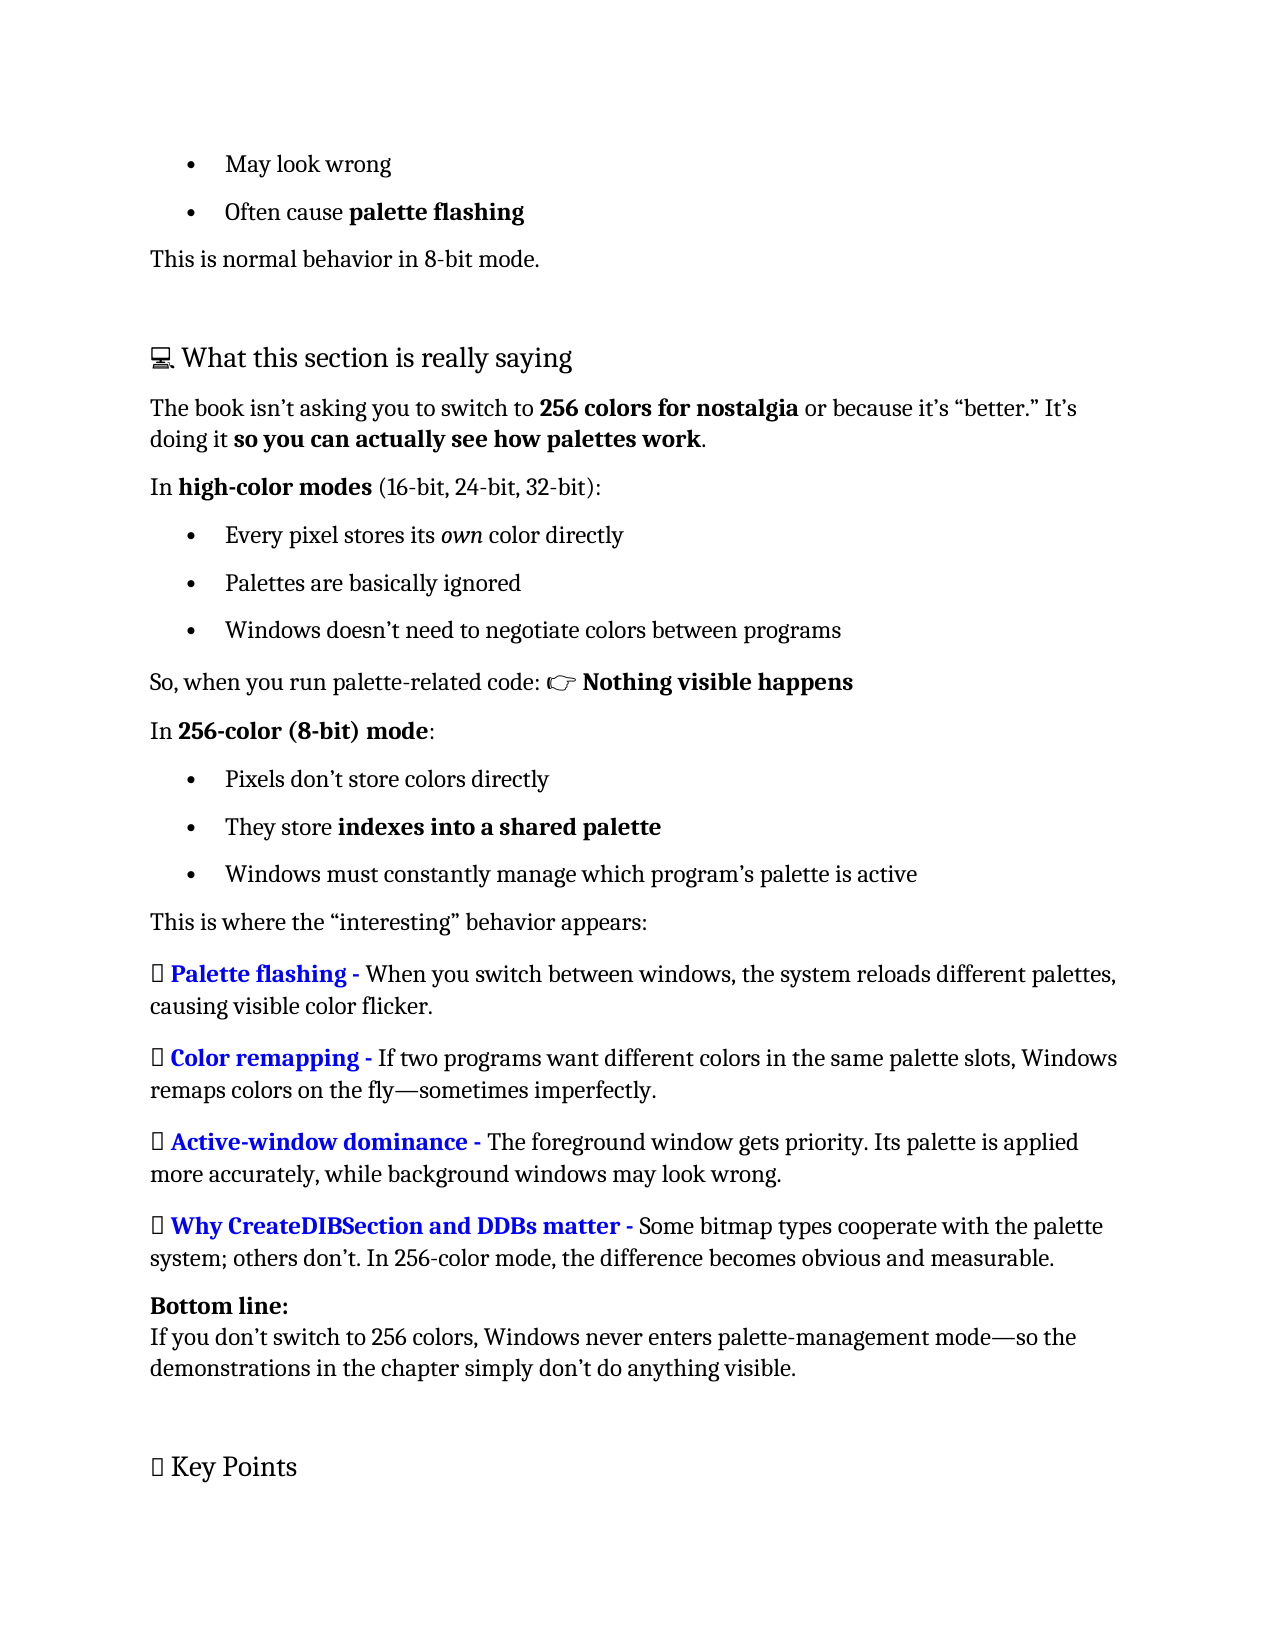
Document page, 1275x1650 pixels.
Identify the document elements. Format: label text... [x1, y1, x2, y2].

list They store indexes into a shared palette [187, 813, 1125, 841]
text In 256-color (8-bit) mode: [150, 717, 1125, 746]
list Often cause palette flashing [187, 198, 1125, 226]
text This is where the “interesting” behavior appears: [150, 908, 1125, 937]
list Every pixel stores its own color directly [187, 521, 1125, 549]
text Color remapping - If two programs want different colors in the same palette slots, Windows remaps colors on the fly—sometimes imperfectly. [150, 1040, 1125, 1105]
text This is normal behavior in 8-bit mode. [150, 245, 1125, 274]
text 🔑 Key Points [150, 1449, 1125, 1484]
text Why CreateDIBSection and DDBs matter - Some bitmap types cooperate with the palette system; others don’t. In 256-color mode, the difference becomes obvious and measurable. [150, 1208, 1125, 1273]
text What this section is really saying [150, 341, 1125, 375]
list Windows doesn’t need to negotiate colors between programs [187, 616, 1125, 645]
text In high-color modes (16-bit, 24-bit, 32-bit): [150, 473, 1125, 502]
text Palette flashing - When you switch between windows, the system reloads different palettes, causing visible color flicker. [150, 956, 1125, 1021]
list Windows must constantly manage which program’s palette is active [187, 860, 1125, 889]
list May look wrong [187, 150, 1125, 179]
list Palettes are basically ignored [187, 568, 1125, 597]
text Active-window dominance - The foreground window gets priority. Its palette is applied more accurately, while background windows may look wrong. [150, 1124, 1125, 1189]
list Pixels don’t store colors directly [187, 765, 1125, 794]
text The book isn’t asking you to switch to 256 colors for nostalgia or because it’s “better.” It’s doing it so you can actually see how palettes work. [150, 394, 1125, 454]
text So, when you run palette-related code: 👉 Nothing visible happens [150, 664, 1125, 698]
text Bottom line: If you don’t switch to 256 colors, Windows never enters palette-management mode—so the demonstrations in the chapter simply don’t do anything visible. [150, 1292, 1125, 1383]
